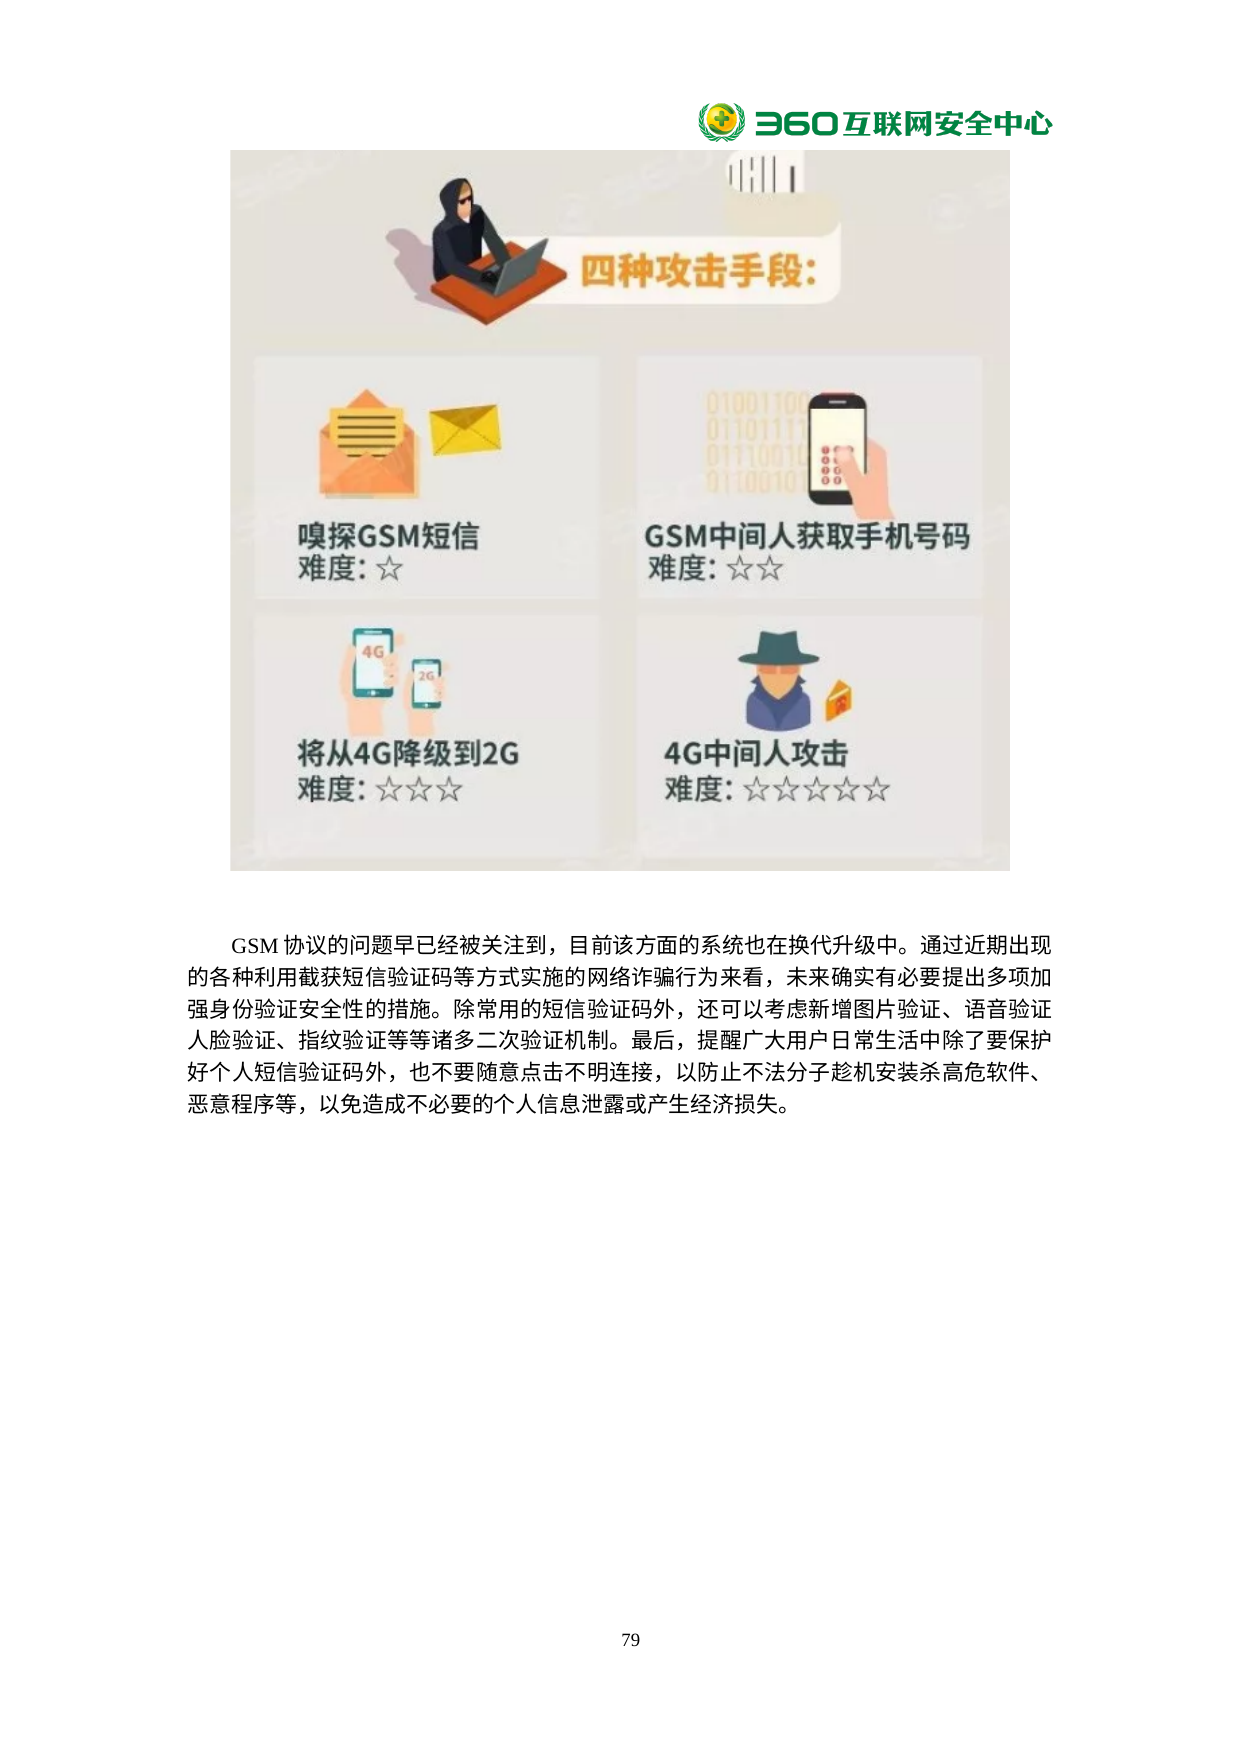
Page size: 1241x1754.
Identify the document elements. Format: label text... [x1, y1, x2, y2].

text GSM协议的问题早已经被关注到，目前该方面的系统也在换代升级中。通过近期出现的各种利用截获短信验证码等方式实施的网络诈骗行为来看，未来确实有必要提出多项加强身份验证安全性的措施。除常用的短信验证码外，还可以考虑新增图片验证、语音验证、人脸验证、指纹验证等等诸多二次验证机制。最后，提醒广大用户日常生活中除了要保护好个人短信验证码外，也不要随意点击不明连接，以防止不法分子趁机安装杀高危软件、恶意程序等，以免造成不必要的个人信息泄露或产生经济损失。 [187, 928, 1053, 1118]
picture [230, 150, 1010, 871]
picture [698, 103, 1053, 142]
